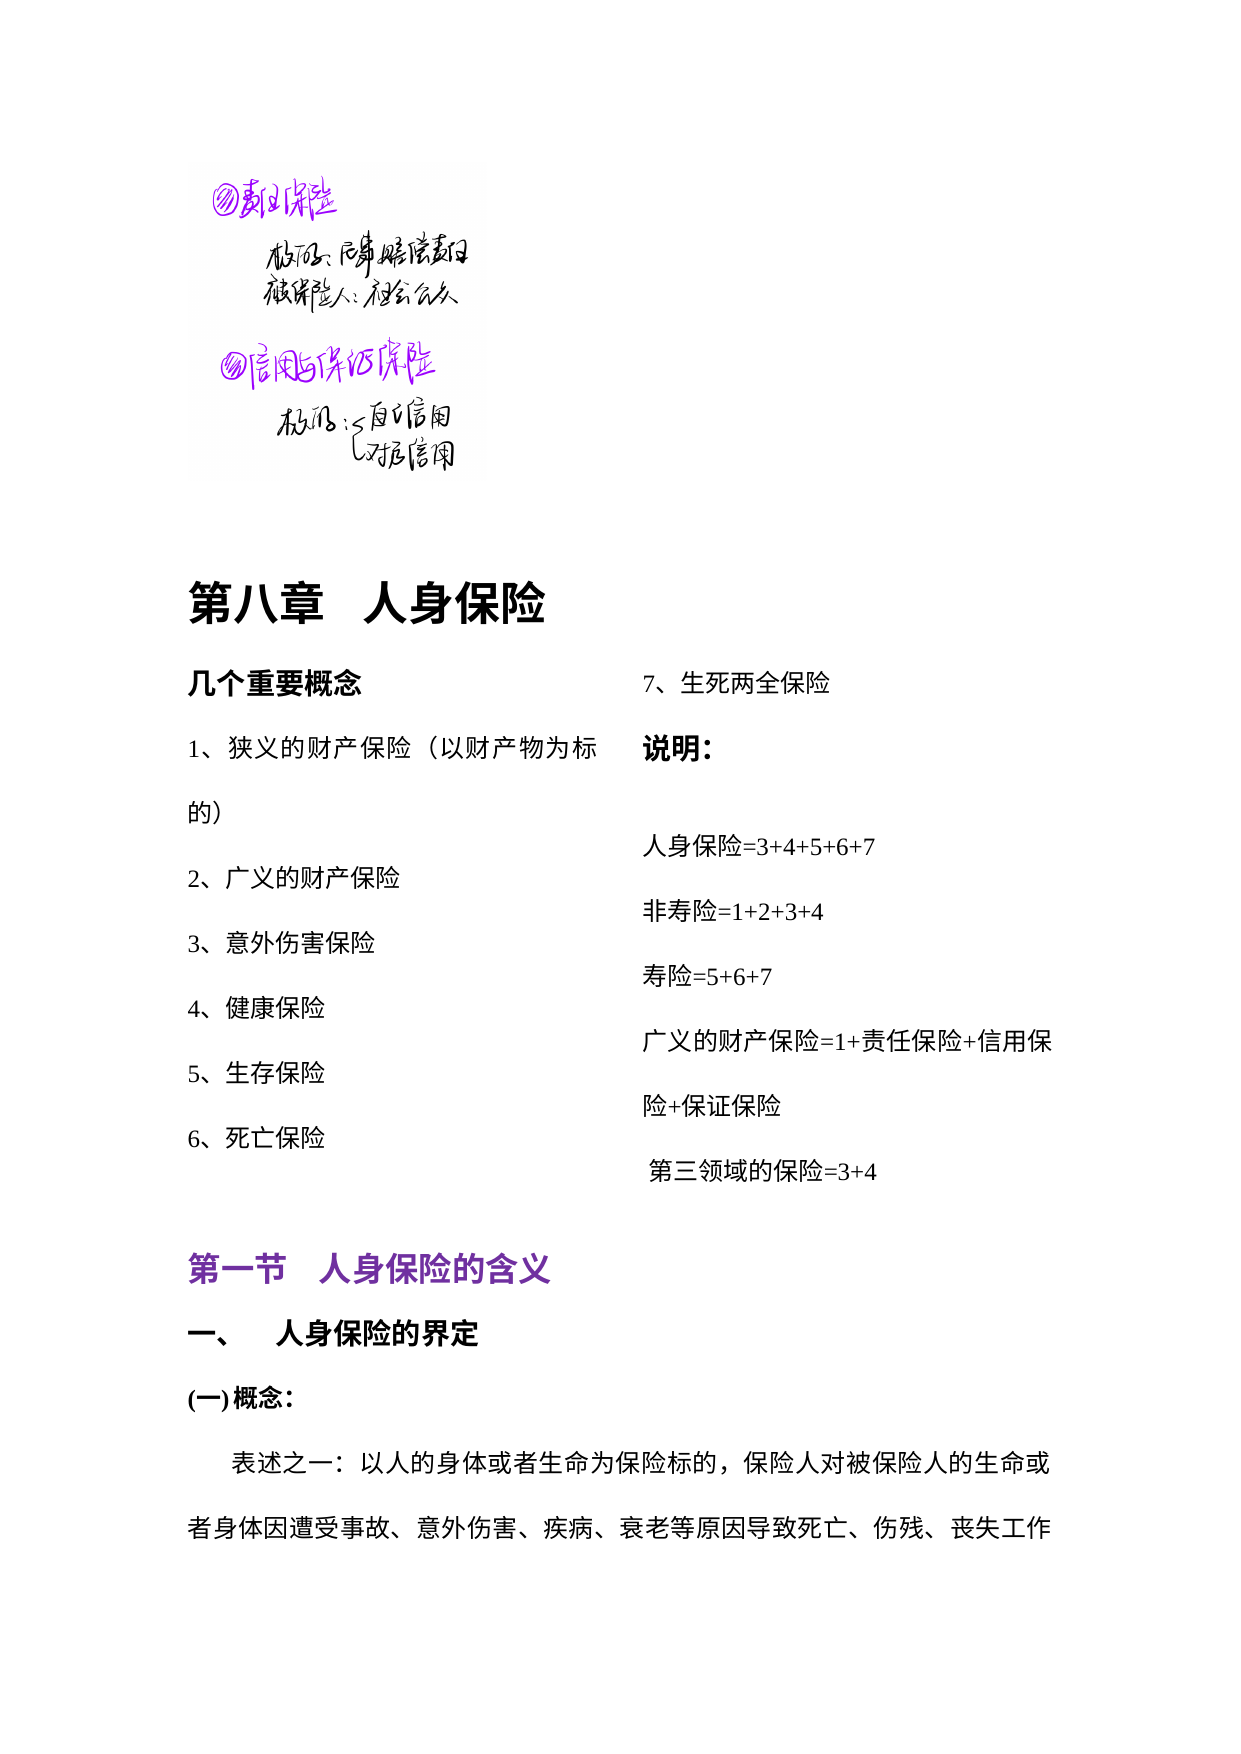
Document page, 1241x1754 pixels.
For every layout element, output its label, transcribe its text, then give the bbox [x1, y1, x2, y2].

text 广义的财产保险=1+责任保险+信用保险+保证保险 [642, 1007, 1053, 1137]
text 非寿险=1+2+3+4 [642, 877, 1053, 942]
text 第三领域的保险=3+4 [642, 1137, 1053, 1202]
text 3、意外伤害保险 [187, 909, 598, 974]
picture [187, 162, 487, 481]
text 寿险=5+6+7 [642, 942, 1053, 1007]
text 7、生死两全保险 [642, 649, 1053, 714]
subtitle 几个重要概念 [187, 649, 598, 714]
text 6、死亡保险 [187, 1104, 598, 1169]
text 人身保险=3+4+5+6+7 [642, 812, 1053, 877]
subtitle 概念： [187, 1364, 1053, 1429]
subtitle 说明： [642, 714, 1053, 779]
text 5、生存保险 [187, 1039, 598, 1104]
text 2、广义的财产保险 [187, 844, 598, 909]
text 1、狭义的财产保险（以财产物为标的） [187, 714, 598, 844]
text 4、健康保险 [187, 974, 598, 1039]
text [187, 1429, 1053, 1559]
subtitle 人身保险的界定 [187, 1299, 1053, 1364]
subtitle 人身保险的含义 [187, 1234, 1053, 1299]
subtitle 人身保险 [187, 552, 1053, 649]
